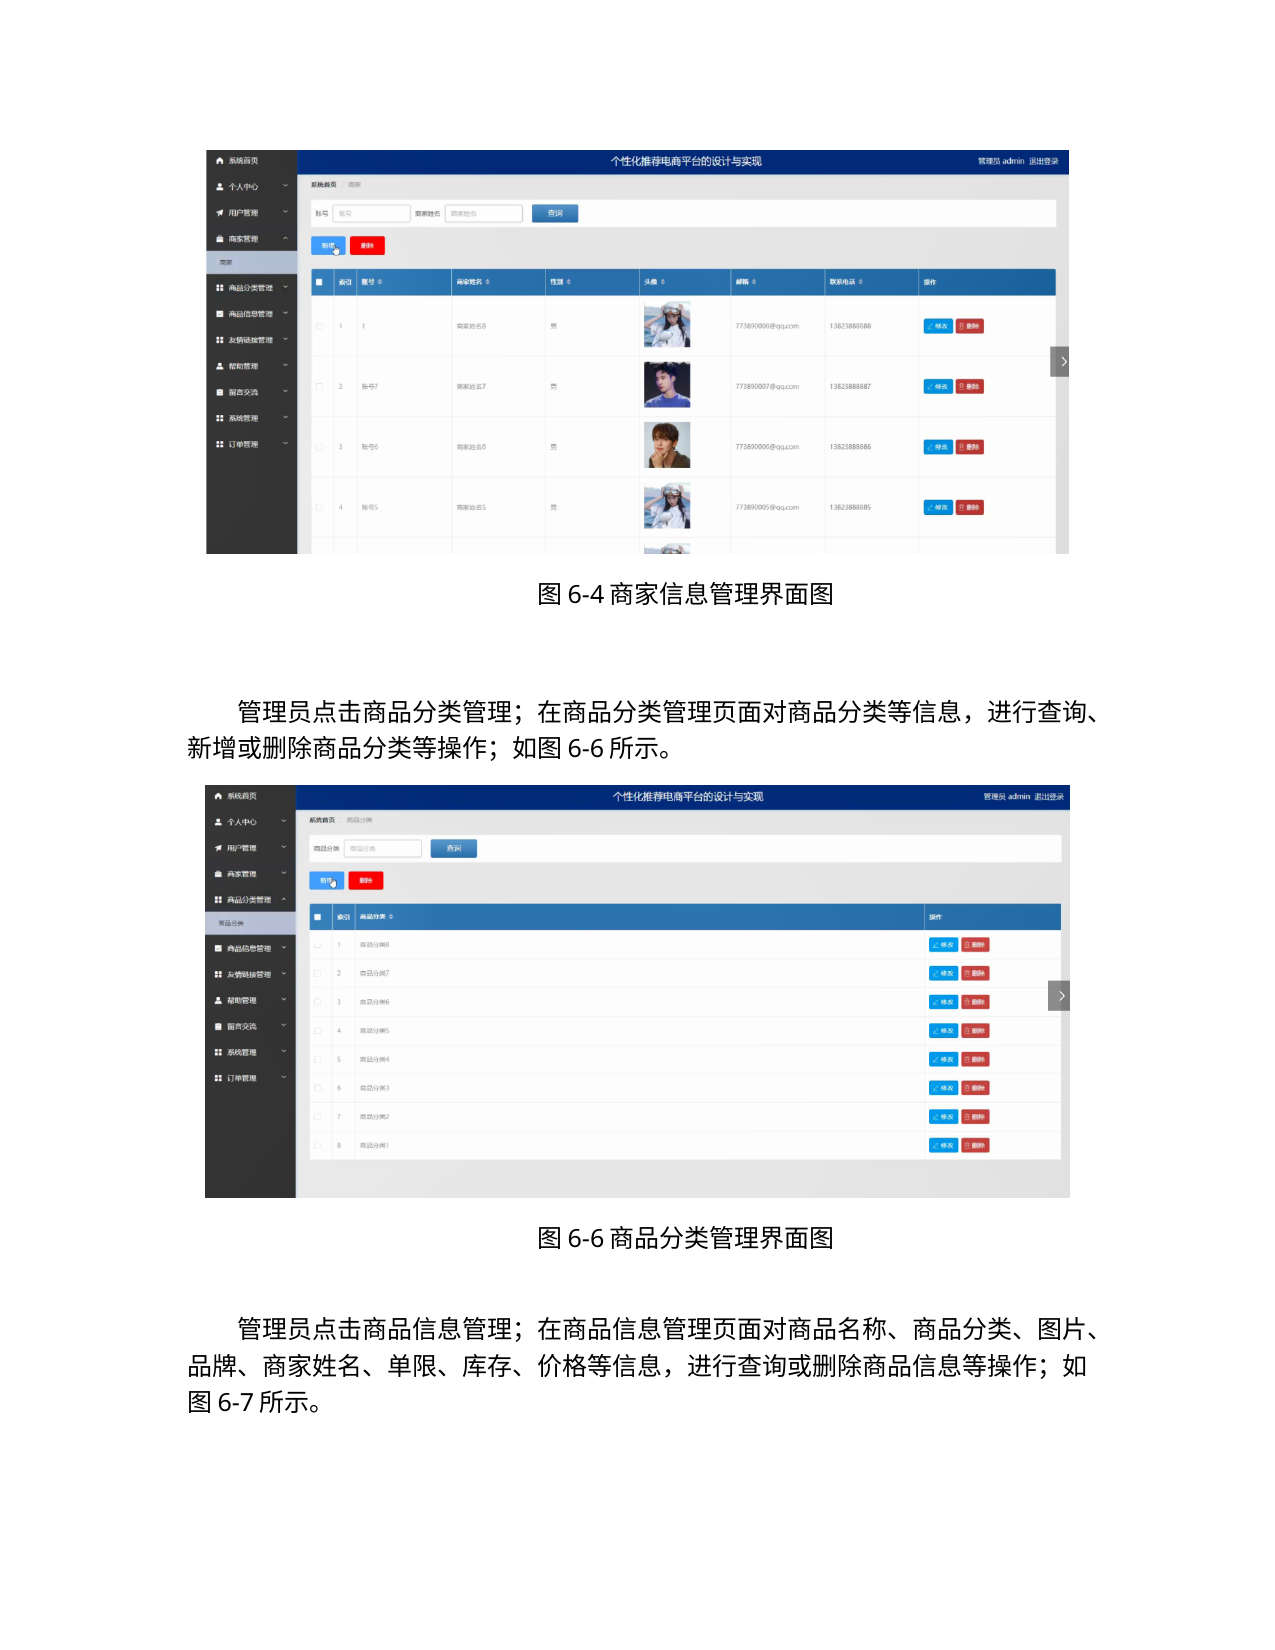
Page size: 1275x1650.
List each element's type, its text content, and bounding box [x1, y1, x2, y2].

picture [206, 150, 1069, 554]
text 管理员点击商品信息管理；在商品信息管理页面对商品名称、商品分类、图片、品牌、商家姓名、单限、库存、价格等信息，进行查询或删除商品信息等操作；如图6-7所示。 [187, 1310, 1087, 1418]
text 图6-4商家信息管理界面图 [187, 574, 1087, 610]
text 图6-6商品分类管理界面图 [187, 1218, 1087, 1255]
text 管理员点击商品分类管理；在商品分类管理页面对商品分类等信息，进行查询、新增或删除商品分类等操作；如图6-6所示。 [187, 692, 1087, 764]
picture [205, 785, 1070, 1198]
